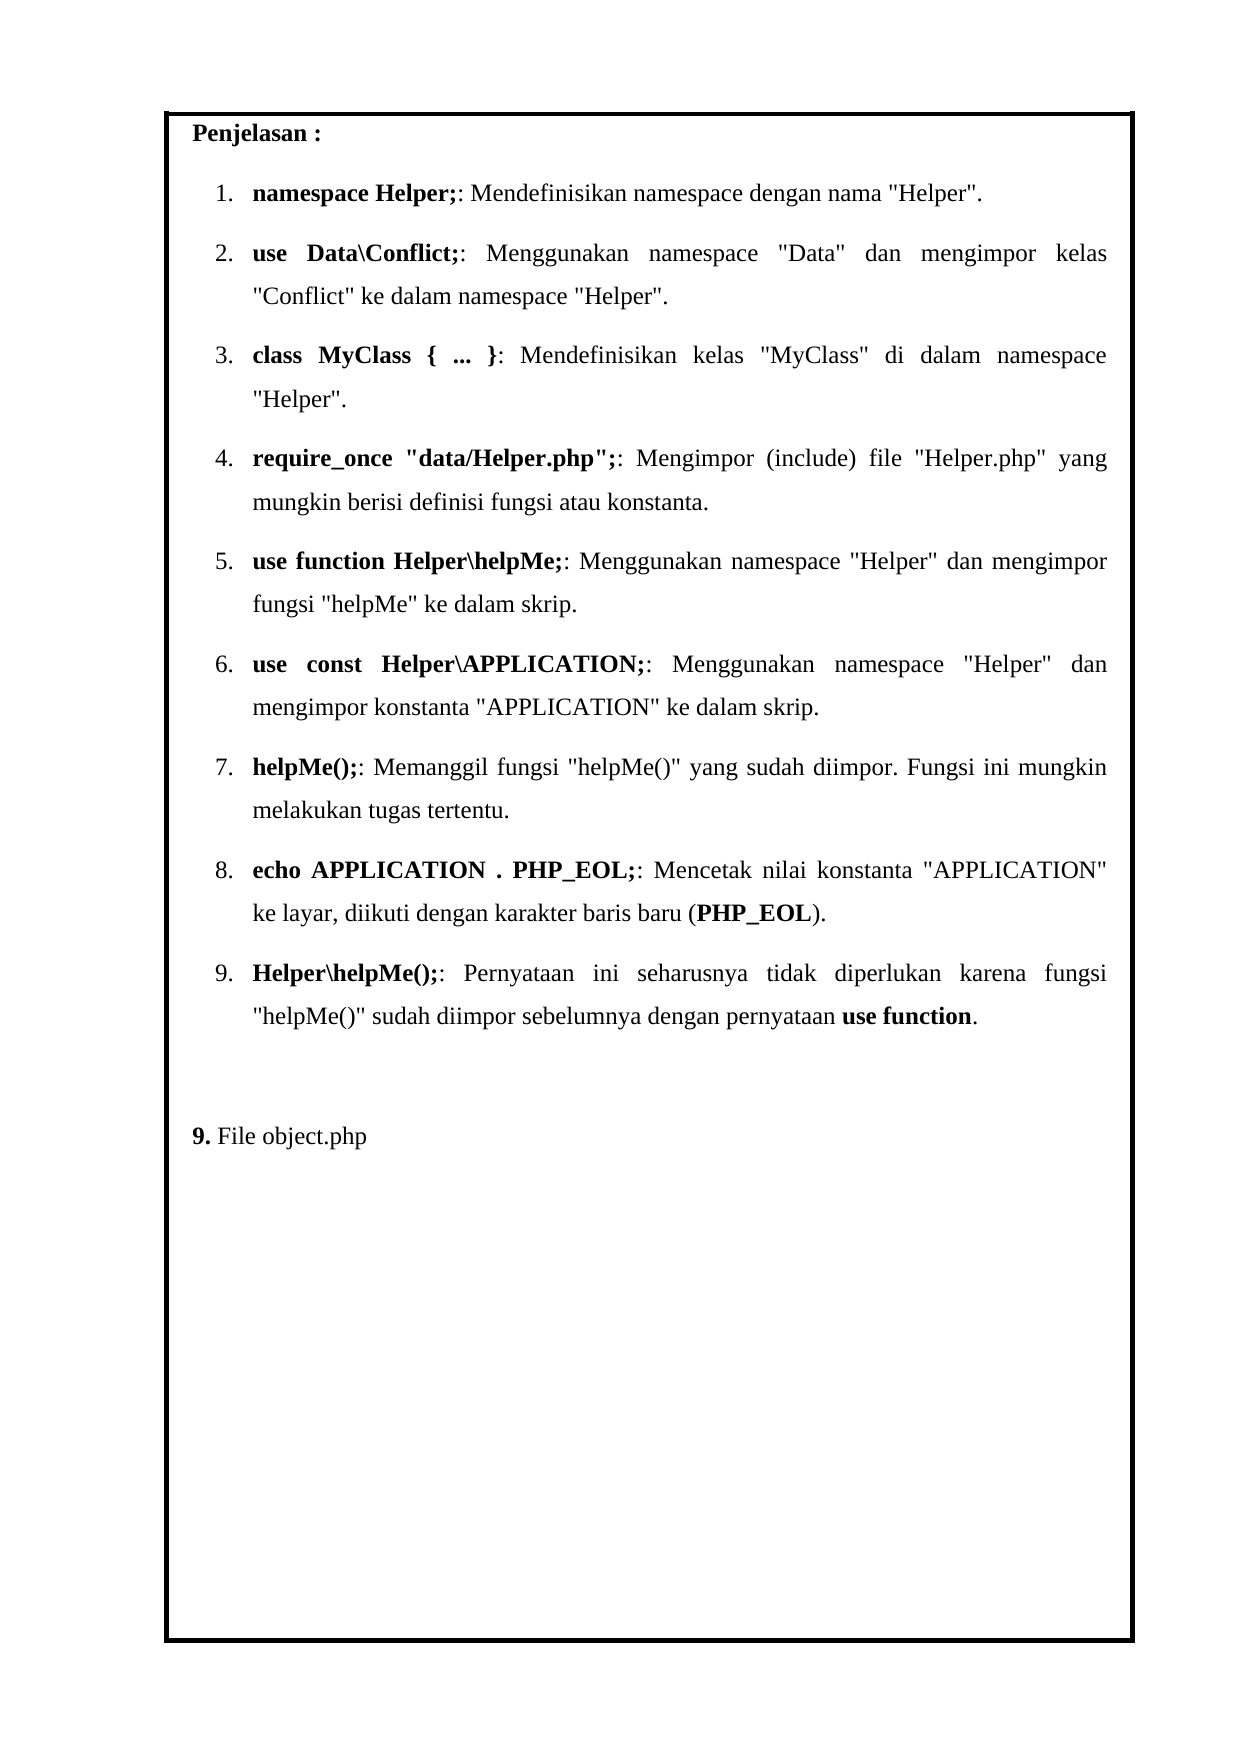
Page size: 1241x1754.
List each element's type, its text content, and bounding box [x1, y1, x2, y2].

list class MyClass { ... }: Mendefinisikan kelas "MyClass" di dalam namespace "Helper". [215, 341, 1107, 412]
list namespace Helper;: Mendefinisikan namespace dengan nama "Helper". [215, 178, 1107, 207]
list use Data\Conflict;: Menggunakan namespace "Data" dan mengimpor kelas "Conflict" ke dalam namespace "Helper". [215, 238, 1107, 309]
list use function Helper\helpMe;: Menggunakan namespace "Helper" dan mengimpor fungsi "helpMe" ke dalam skrip. [215, 546, 1107, 618]
list helpMe();: Memanggil fungsi "helpMe()" yang sudah diimpor. Fungsi ini mungkin melakukan tugas tertentu. [215, 752, 1107, 824]
text Penjelasan : [192, 118, 1122, 147]
list require_once "data/Helper.php";: Mengimpor (include) file "Helper.php" yang mungkin berisi definisi fungsi atau konstanta. [215, 443, 1107, 515]
list use const Helper\APPLICATION;: Menggunakan namespace "Helper" dan mengimpor konstanta "APPLICATION" ke dalam skrip. [215, 649, 1107, 721]
list Helper\helpMe();: Pernyataan ini seharusnya tidak diperlukan karena fungsi "helpMe()" sudah diimpor sebelumnya dengan pernyataan use function. [215, 958, 1107, 1030]
list echo APPLICATION . PHP_EOL;: Mencetak nilai konstanta "APPLICATION" ke layar, diikuti dengan karakter baris baru (PHP_EOL). [215, 855, 1107, 927]
text 9. File object.php [192, 1121, 1107, 1149]
